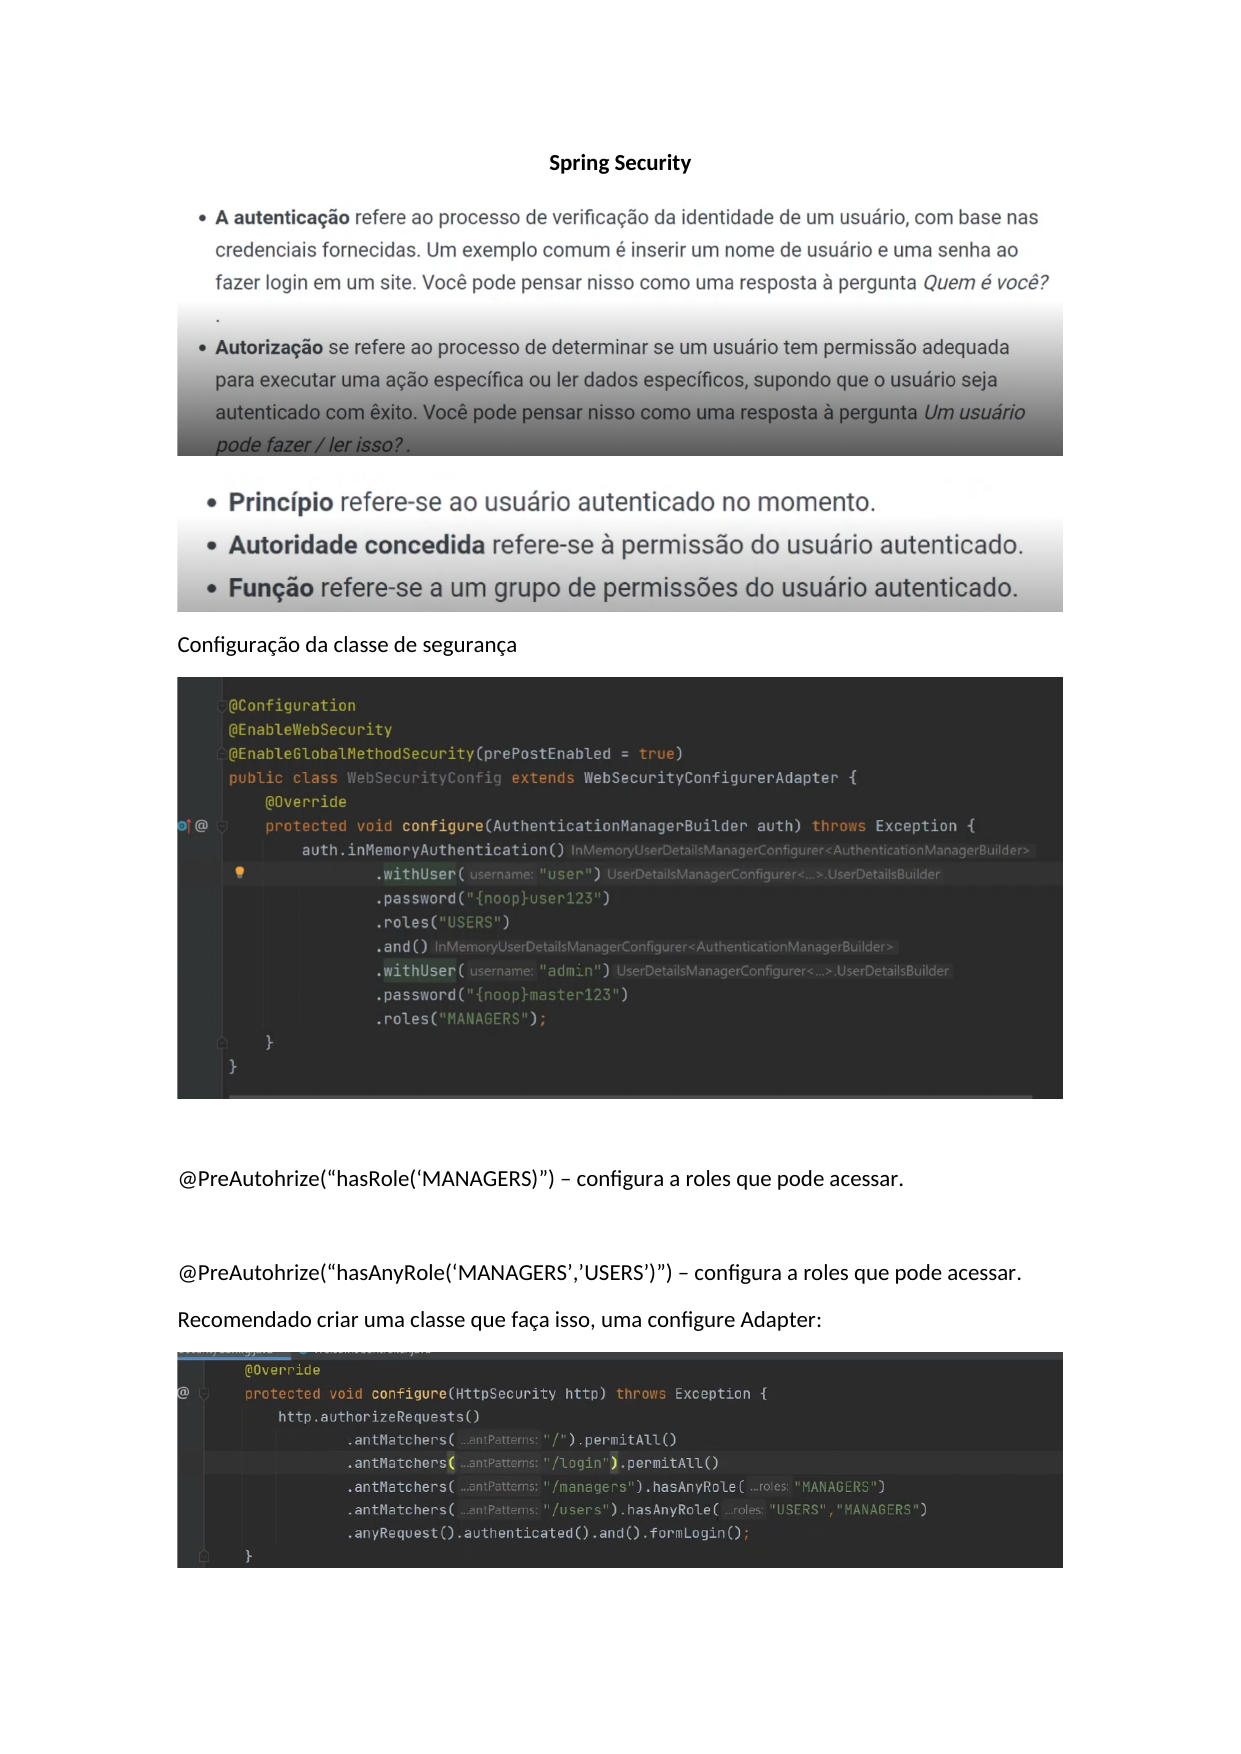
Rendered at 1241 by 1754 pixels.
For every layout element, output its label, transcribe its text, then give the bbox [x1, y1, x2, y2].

picture [177, 1352, 1063, 1568]
text Configuração da classe de segurança [177, 630, 1063, 658]
text Recomendado criar uma classe que faça isso, uma configure Adapter: [177, 1305, 1063, 1333]
picture [177, 474, 1063, 612]
text @PreAutohrize(“hasAnyRole(‘MANAGERS’,’USERS’)”) – configura a roles que pode acessar. [177, 1258, 1063, 1286]
text Spring Security [177, 148, 1063, 176]
picture [177, 677, 1063, 1099]
picture [177, 194, 1063, 456]
text @PreAutohrize(“hasRole(‘MANAGERS)”) – configura a roles que pode acessar. [177, 1164, 1063, 1192]
